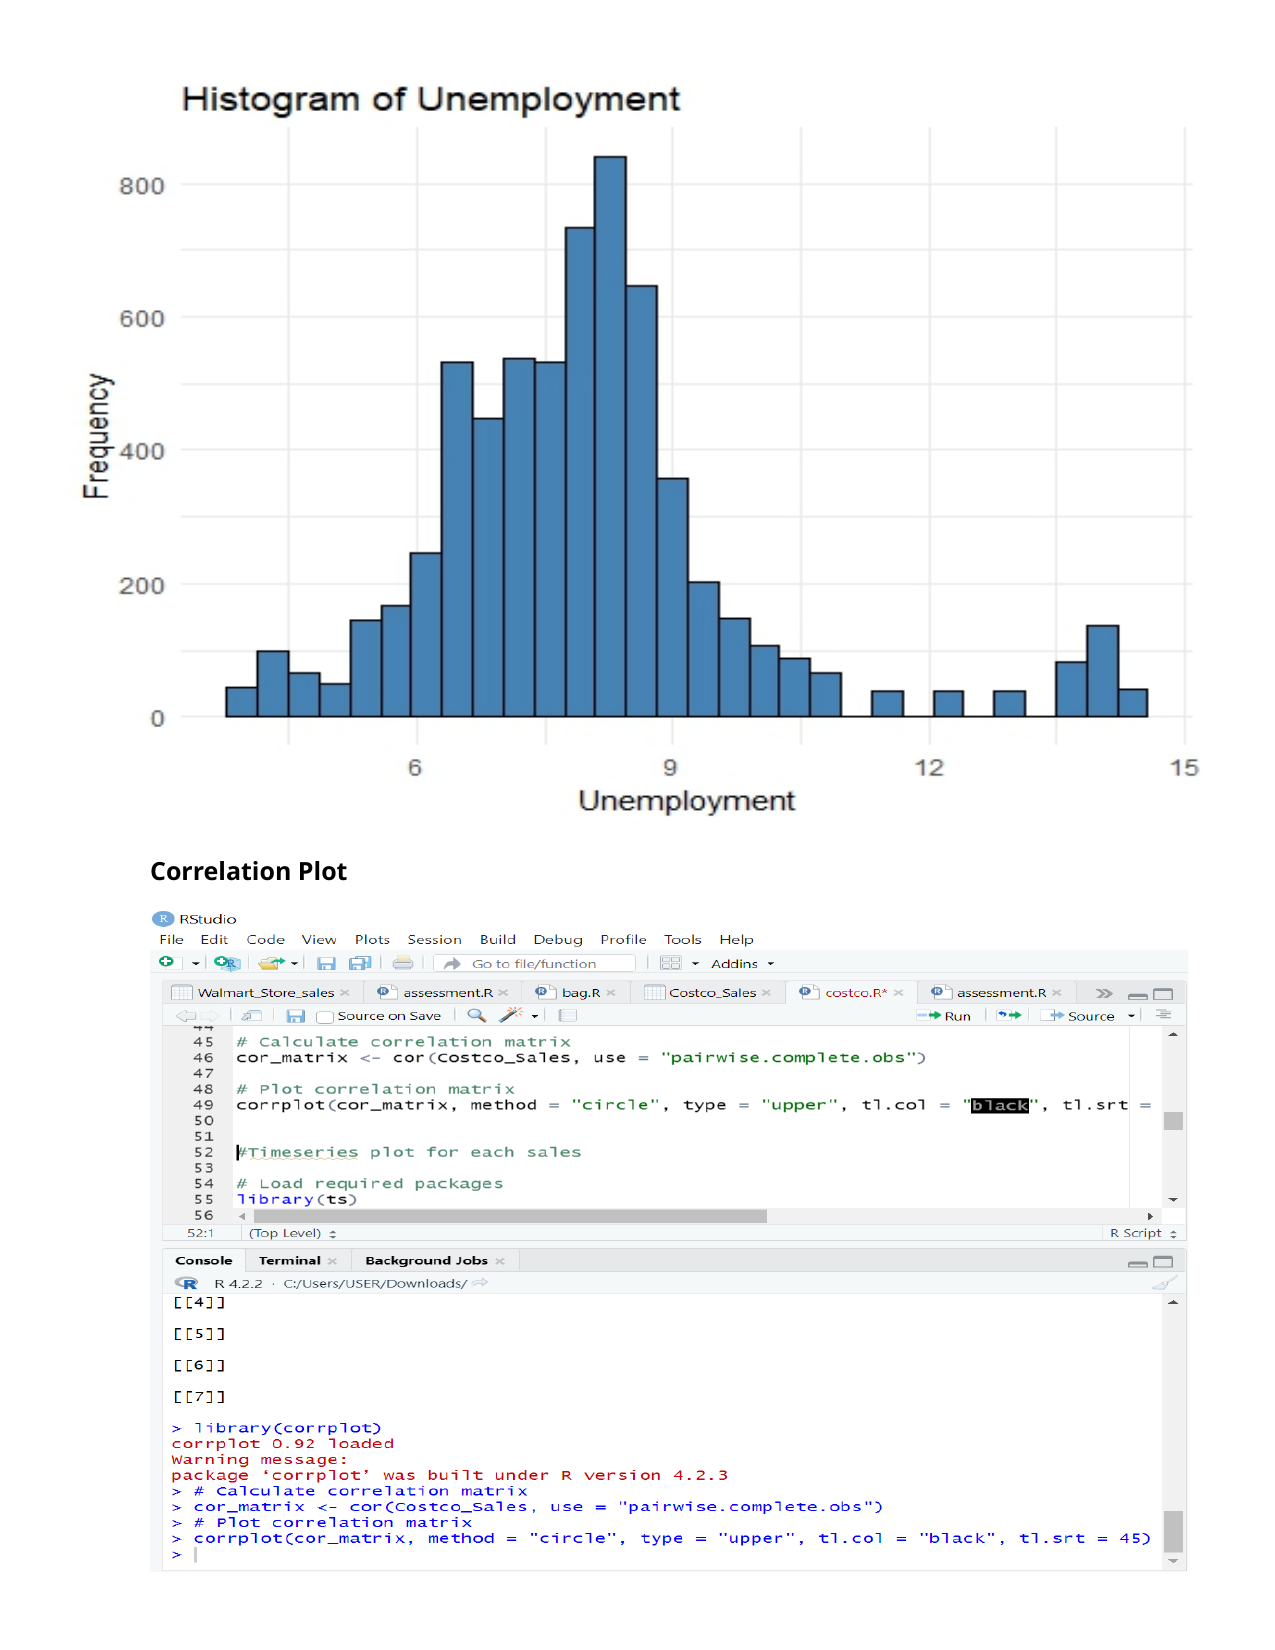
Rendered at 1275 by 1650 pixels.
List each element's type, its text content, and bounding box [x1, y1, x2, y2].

picture [150, 908, 1189, 1572]
picture [64, 71, 1211, 827]
subtitle Correlation Plot [150, 854, 1125, 888]
